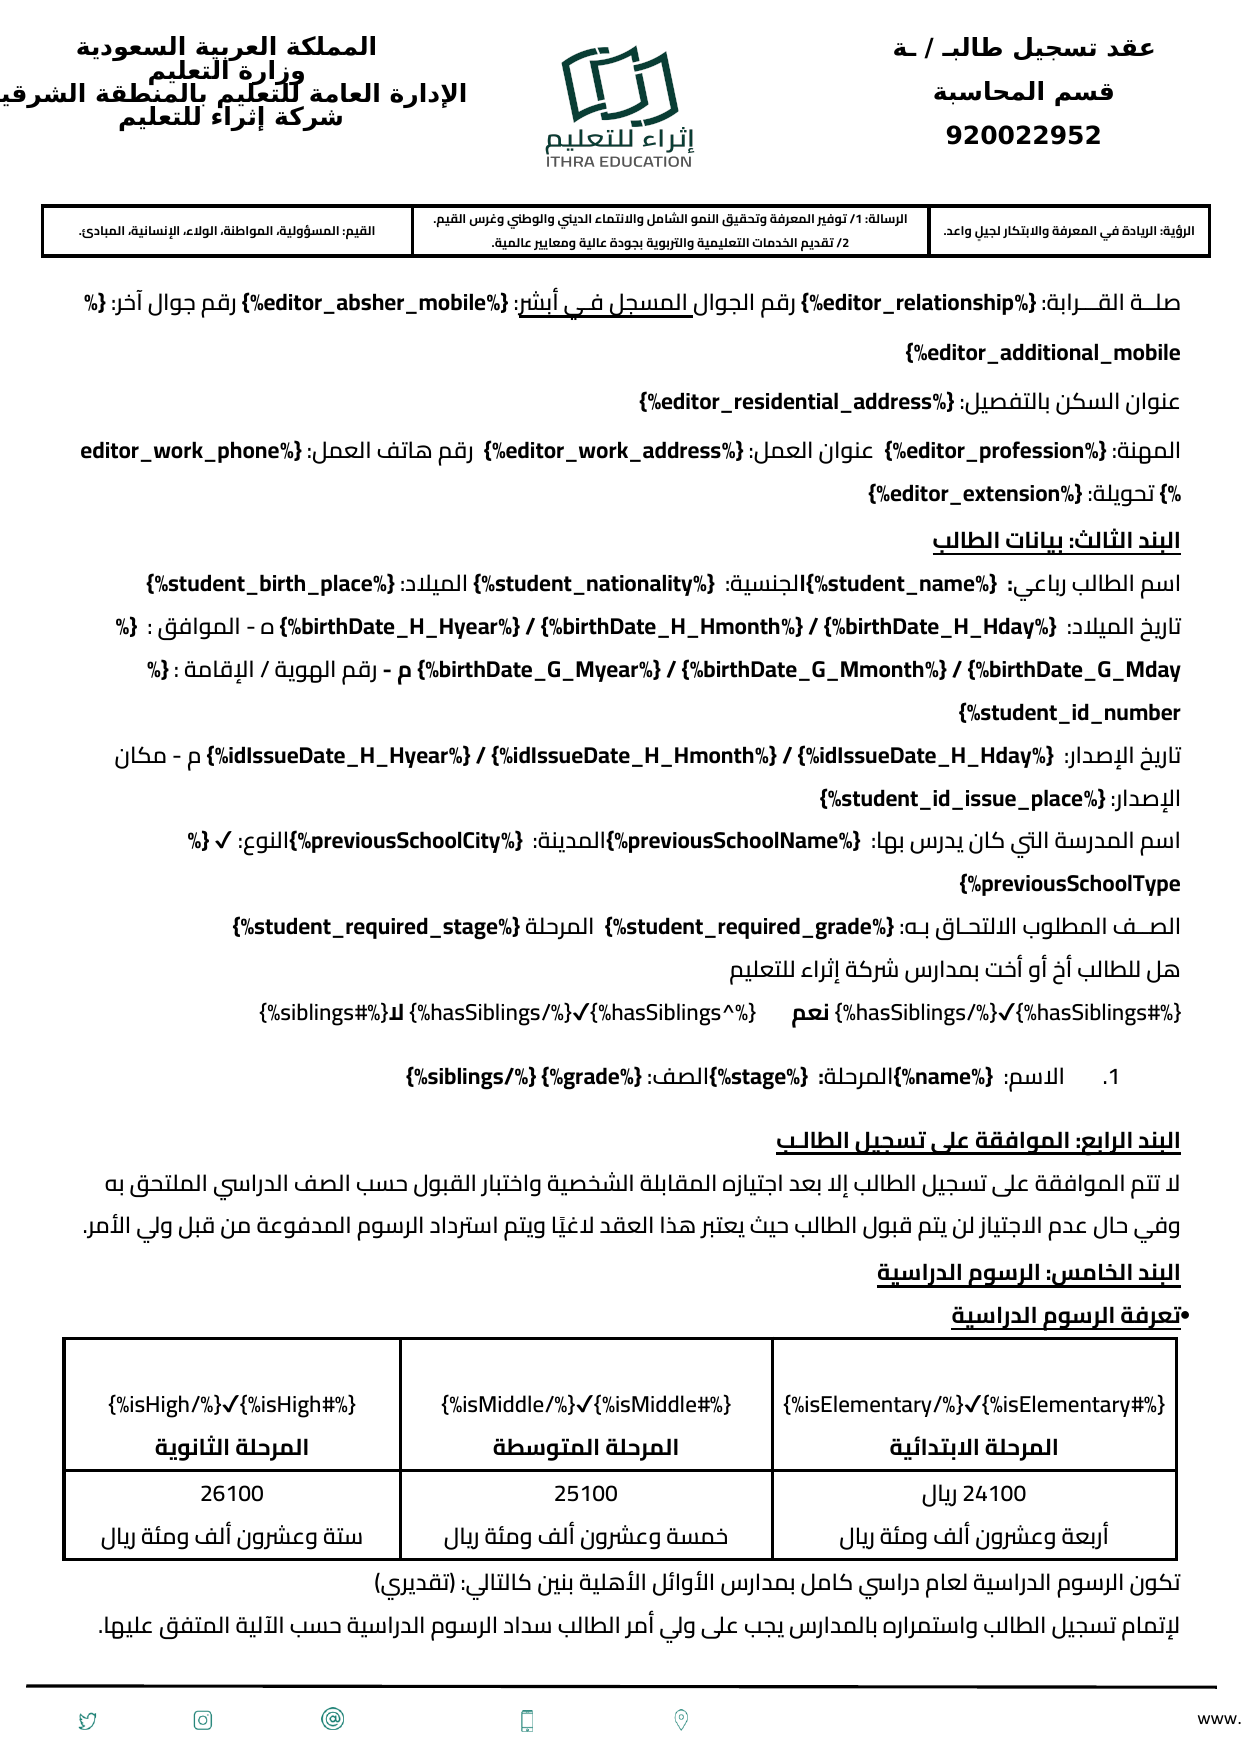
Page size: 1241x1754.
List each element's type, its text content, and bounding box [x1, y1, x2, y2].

text لإتمام تسجيل الطالب واستمراره بالمدارس يجب على ولي أمر الطالب سداد الرسوم الدراسية حسب الآلية المتفق عليها. [59, 1603, 1181, 1646]
picture [76, 1711, 97, 1732]
text لا تتم الموافقة على تسجيل الطالب إلا بعد اجتيازه المقابلة الشخصية واختبار القبول حسب الصف الدراسي الملتحق به وفي حال عدم الاجتياز لن يتم قبول الطالب حيث يعتبر هذا العقد لاغيًا ويتم استرداد الرسوم المدفوعة من قبل ولي الأمر. [59, 1161, 1181, 1247]
text اسم الطالب رباعي: {%student_name%}الجنسية: {%student_nationality%} الميلاد: {%student_birth_place%} [59, 561, 1181, 604]
list تعرفة الرسوم الدراسية [59, 1294, 1181, 1337]
text البند الرابع: الموافقة على تسجيل الطالـب [59, 1118, 1181, 1161]
text البند الثالث: بيانات الطالب [59, 518, 1181, 561]
list الاسم: {%name%}المرحلة: {%stage%}الصف: {%grade%} {%/siblings%} [59, 1054, 1102, 1097]
table_header {%#isElementary%}✔{%/isElementary%} المرحلة الابتدائية [774, 1340, 1175, 1468]
text المهنة: {%editor_profession%} عنوان العمل: {%editor_work_address%} رقم هاتف العمل: {%editor_work_phone%} تحويلة: {%editor_extension%} [59, 429, 1181, 514]
text تاريخ الميلاد: {%birthDate_H_Hday%} / {%birthDate_H_Hmonth%} / {%birthDate_H_Hyear%} ه - الموافق : {%birthDate_G_Mday%} / {%birthDate_G_Mmonth%} / {%birthDate_G_Myear%} م - رقم الهوية / الإقامة : {%student_id_number%} [59, 604, 1181, 733]
table_header {%#isMiddle%}✔{%/isMiddle%} المرحلة المتوسطة [402, 1340, 771, 1468]
text تاريخ الإصدار: {%idIssueDate_H_Hday%} / {%idIssueDate_H_Hmonth%} / {%idIssueDate_H_Hyear%} م - مكان الإصدار: {%student_id_issue_place%} [59, 733, 1181, 819]
text {%#hasSiblings%}✔{%/hasSiblings%} نعم {%^hasSiblings%}✔{%/hasSiblings%} لا{%#siblings%} [59, 991, 1181, 1033]
text هل للطالب أخ أو أخت بمدارس شركة إثراء للتعليم [59, 948, 1181, 991]
text اسم المدرسة التي كان يدرس بها: {%previousSchoolName%}المدينة: {%previousSchoolCity%}النوع: ✔ {%previousSchoolType%} [59, 819, 1181, 905]
picture [191, 1710, 214, 1730]
picture [521, 1710, 533, 1732]
text تكون الرسوم الدراسية لعام دراسي كامل بمدارس الأوائل الأهلية بنين كالتالي: (تقديري) [59, 1561, 1181, 1603]
table_header {%#isHigh%}✔{%/isHigh%} المرحلة الثانوية [66, 1340, 399, 1468]
picture [321, 1707, 344, 1730]
picture [674, 1709, 688, 1731]
text الصــف المطلوب الالتحـاق بـه: {%student_required_grade%} المرحلة {%student_required_stage%} [59, 905, 1181, 948]
table_cell 26100 ستة وعشرون ألف ومئة ريال [66, 1472, 399, 1557]
text عنوان السكن بالتفصيل: {%editor_residential_address%} [59, 379, 1181, 422]
table_cell 25100 خمسة وعشرون ألف ومئة ريال [402, 1472, 771, 1557]
picture [522, 21, 718, 191]
table_cell 24100 ريال أربعة وعشرون ألف ومئة ريال [774, 1472, 1175, 1557]
text صلــة القـــرابة: {%editor_relationship%} رقم الجوال المسجل فـي أبشر: {%editor_absher_mobile%} رقم جوال آخر: {%editor_additional_mobile%} [59, 281, 1181, 373]
text البند الخامس: الرسوم الدراسية [59, 1251, 1181, 1294]
